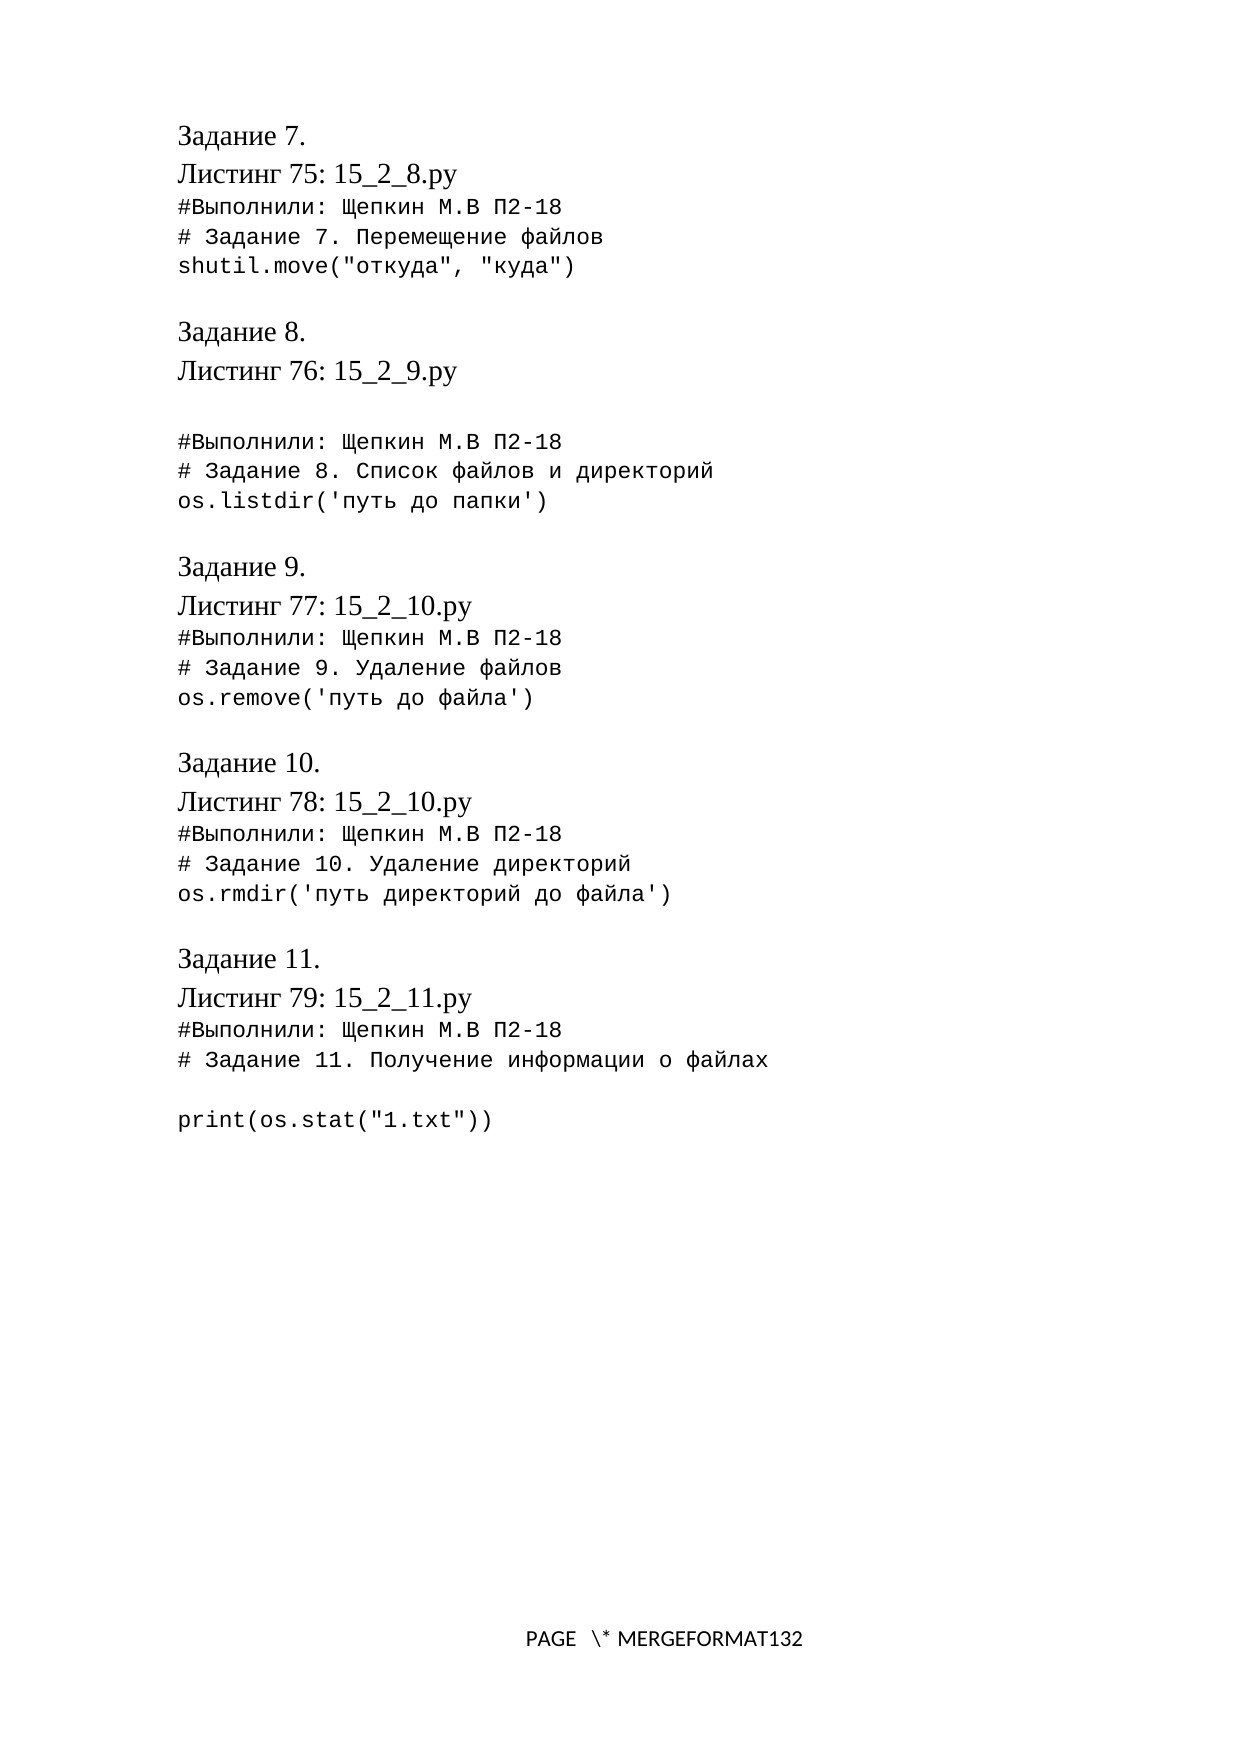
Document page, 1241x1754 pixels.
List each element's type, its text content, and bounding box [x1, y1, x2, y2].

text shutil.move("откуда", "куда") [177, 255, 1152, 281]
text #Выполнили: Щепкин М.В П2-18 [177, 195, 1152, 221]
text # Задание 10. Удаление директорий [177, 852, 1152, 878]
text print(os.stat("1.txt")) [177, 1108, 1152, 1134]
text # Задание 8. Список файлов и директорий [177, 460, 1152, 486]
text Листинг 78: 15_2_10.py [177, 784, 1152, 817]
text Задание 7. [177, 118, 1152, 152]
text os.listdir('путь до папки') [177, 489, 1152, 516]
text #Выполнили: Щепкин М.В П2-18 [177, 1019, 1152, 1045]
text os.rmdir('путь директорий до файла') [177, 882, 1152, 908]
text # Задание 11. Получение информации о файлах [177, 1048, 1152, 1074]
text Листинг 77: 15_2_10.py [177, 588, 1152, 621]
text Листинг 76: 15_2_9.py [177, 353, 1152, 386]
text Задание 11. [177, 942, 1152, 975]
text # Задание 7. Перемещение файлов [177, 225, 1152, 251]
text #Выполнили: Щепкин М.В П2-18 [177, 626, 1152, 652]
text Задание 8. [177, 314, 1152, 348]
text #Выполнили: Щепкин М.В П2-18 [177, 430, 1152, 456]
text Листинг 79: 15_2_11.py [177, 980, 1152, 1014]
text #Выполнили: Щепкин М.В П2-18 [177, 822, 1152, 848]
text Задание 10. [177, 745, 1152, 779]
text # Задание 9. Удаление файлов [177, 656, 1152, 682]
text Листинг 75: 15_2_8.py [177, 157, 1152, 190]
text Задание 9. [177, 549, 1152, 583]
text os.remove('путь до файла') [177, 686, 1152, 712]
